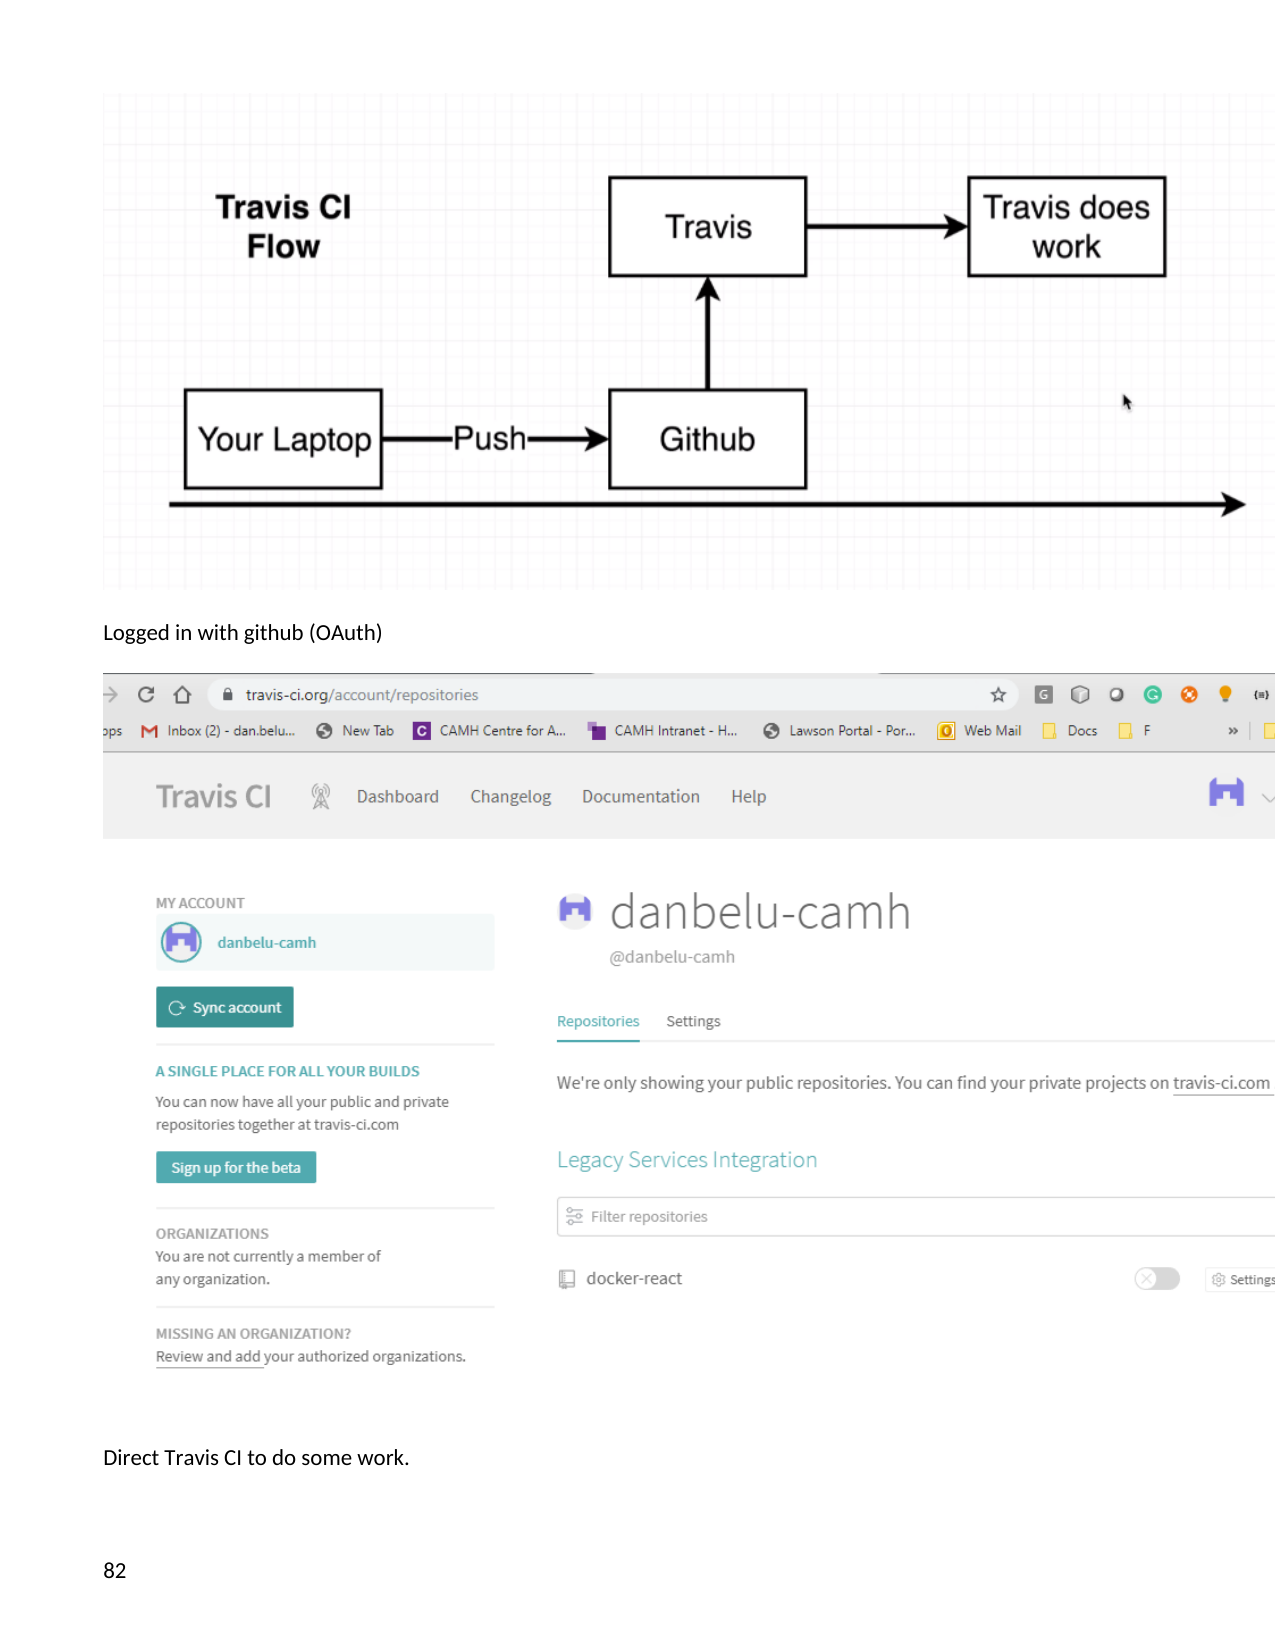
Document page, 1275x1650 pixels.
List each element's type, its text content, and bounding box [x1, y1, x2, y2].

text Direct Travis CI to do some work. [103, 1443, 1181, 1471]
picture [103, 93, 1275, 590]
text Logged in with github (OAuth) [103, 618, 1181, 646]
picture [103, 673, 1275, 1415]
